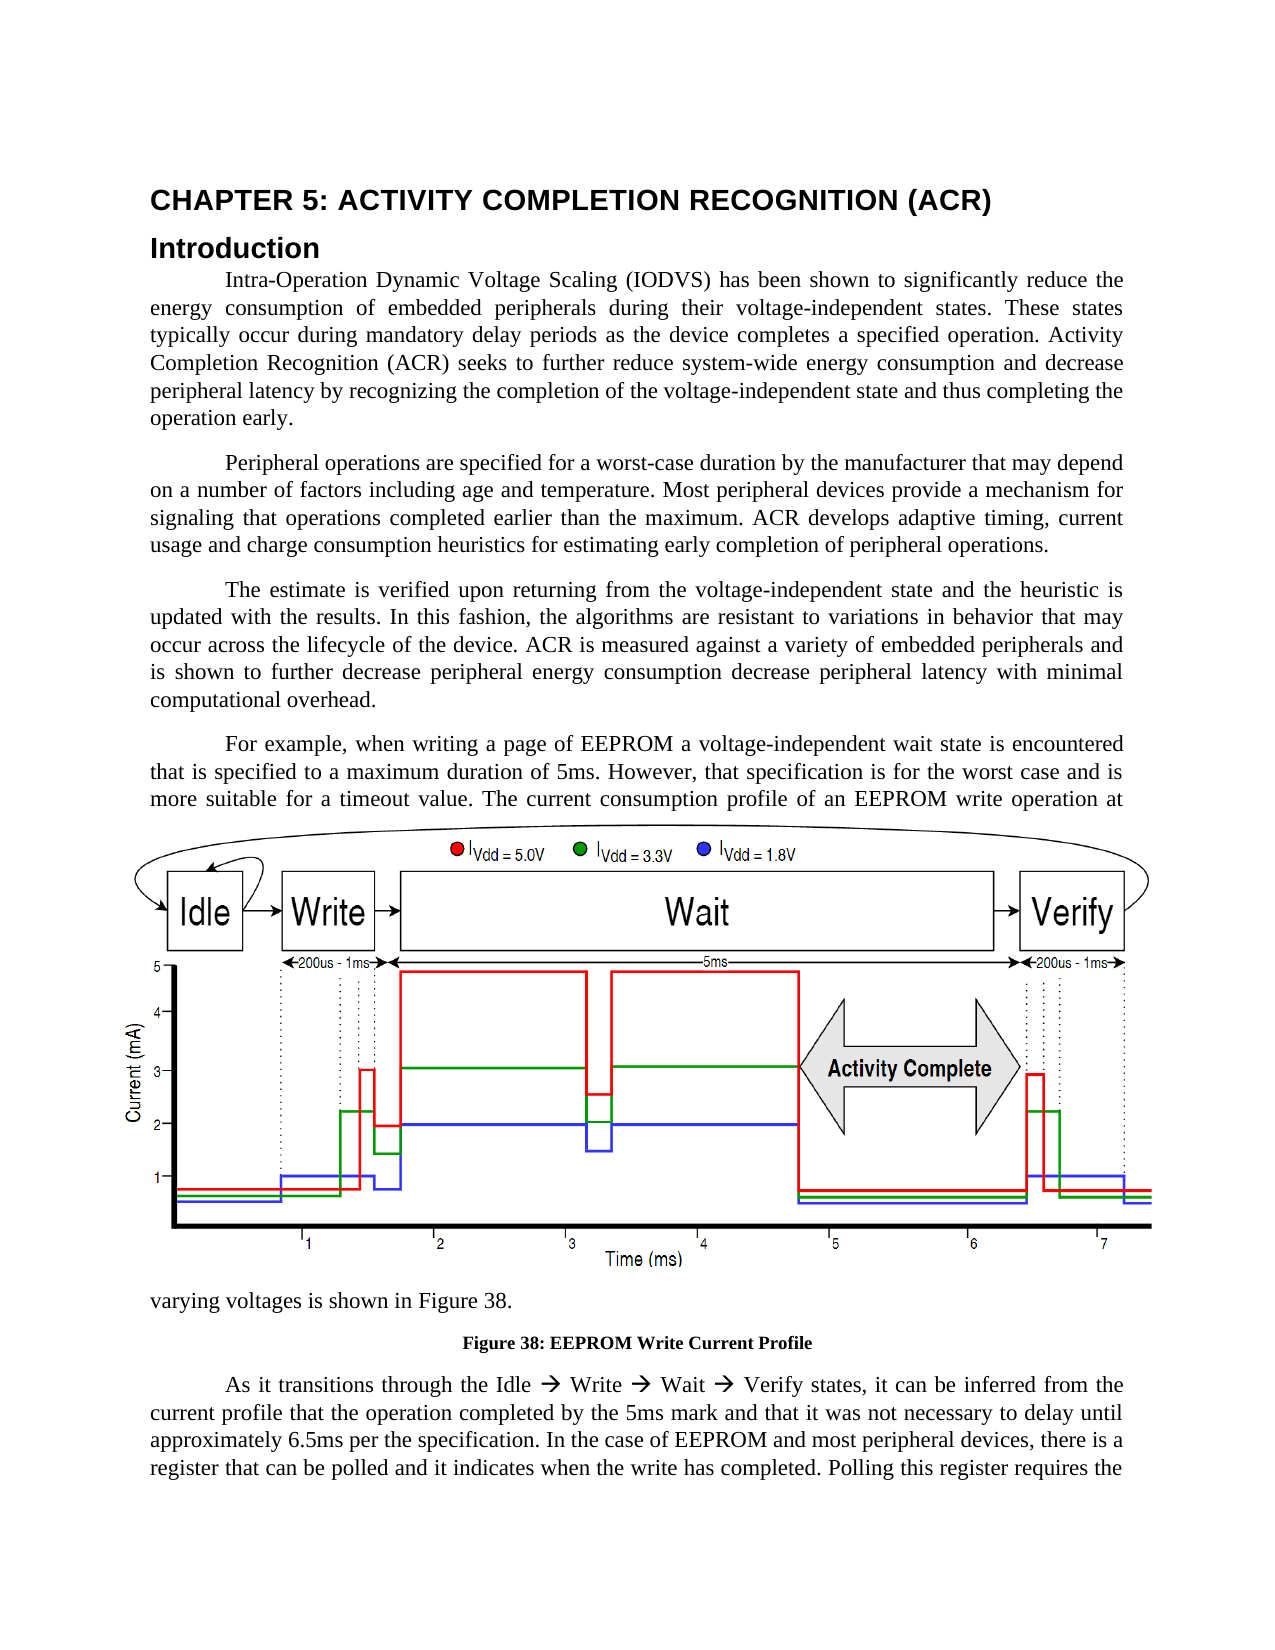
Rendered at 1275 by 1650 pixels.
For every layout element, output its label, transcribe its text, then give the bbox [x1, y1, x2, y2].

text The estimate is verified upon returning from the voltage-independent state and the heuristic is updated with the results. In this fashion, the algorithms are resistant to variations in behavior that may occur across the lifecycle of the device. ACR is measured against a variety of embedded peripherals and is shown to further decrease peripheral energy consumption decrease peripheral latency with minimal computational overhead. [150, 576, 1125, 712]
text For example, when writing a page of EEPROM a voltage-independent wait state is encountered that is specified to a maximum duration of 5ms. However, that specification is for the worst case and is more suitable for a timeout value. The current consumption profile of an EEPROM write operation at varying voltages is shown in Figure 35. [150, 730, 1125, 818]
subtitle Chapter 5: Activity Completion Recognition (ACR) [150, 183, 1125, 217]
text Figure 38: EEPROM Write Current Profile [150, 1332, 1125, 1353]
picture [120, 818, 1155, 1268]
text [150, 1371, 1125, 1480]
text Intra-Operation Dynamic Voltage Scaling (IODVS) has been shown to significantly reduce the energy consumption of embedded peripherals during their voltage-independent states. These states typically occur during mandatory delay periods as the device completes a specified operation. Activity Completion Recognition (ACR) seeks to further reduce system-wide energy consumption and decrease peripheral latency by recognizing the completion of the voltage-independent state and thus completing the operation early. [150, 266, 1125, 431]
text For example, when writing a page of EEPROM a voltage-independent wait state is encountered that is specified to a maximum duration of 5ms. However, that specification is for the worst case and is more suitable for a timeout value. The current consumption profile of an EEPROM write operation at varying voltages is shown in Figure 35. [150, 1268, 1125, 1314]
text Peripheral operations are specified for a worst-case duration by the manufacturer that may depend on a number of factors including age and temperature. Most peripheral devices provide a mechanism for signaling that operations completed earlier than the maximum. ACR develops adaptive timing, current usage and charge consumption heuristics for estimating early completion of peripheral operations. [150, 448, 1125, 558]
subtitle Introduction [150, 231, 1125, 264]
